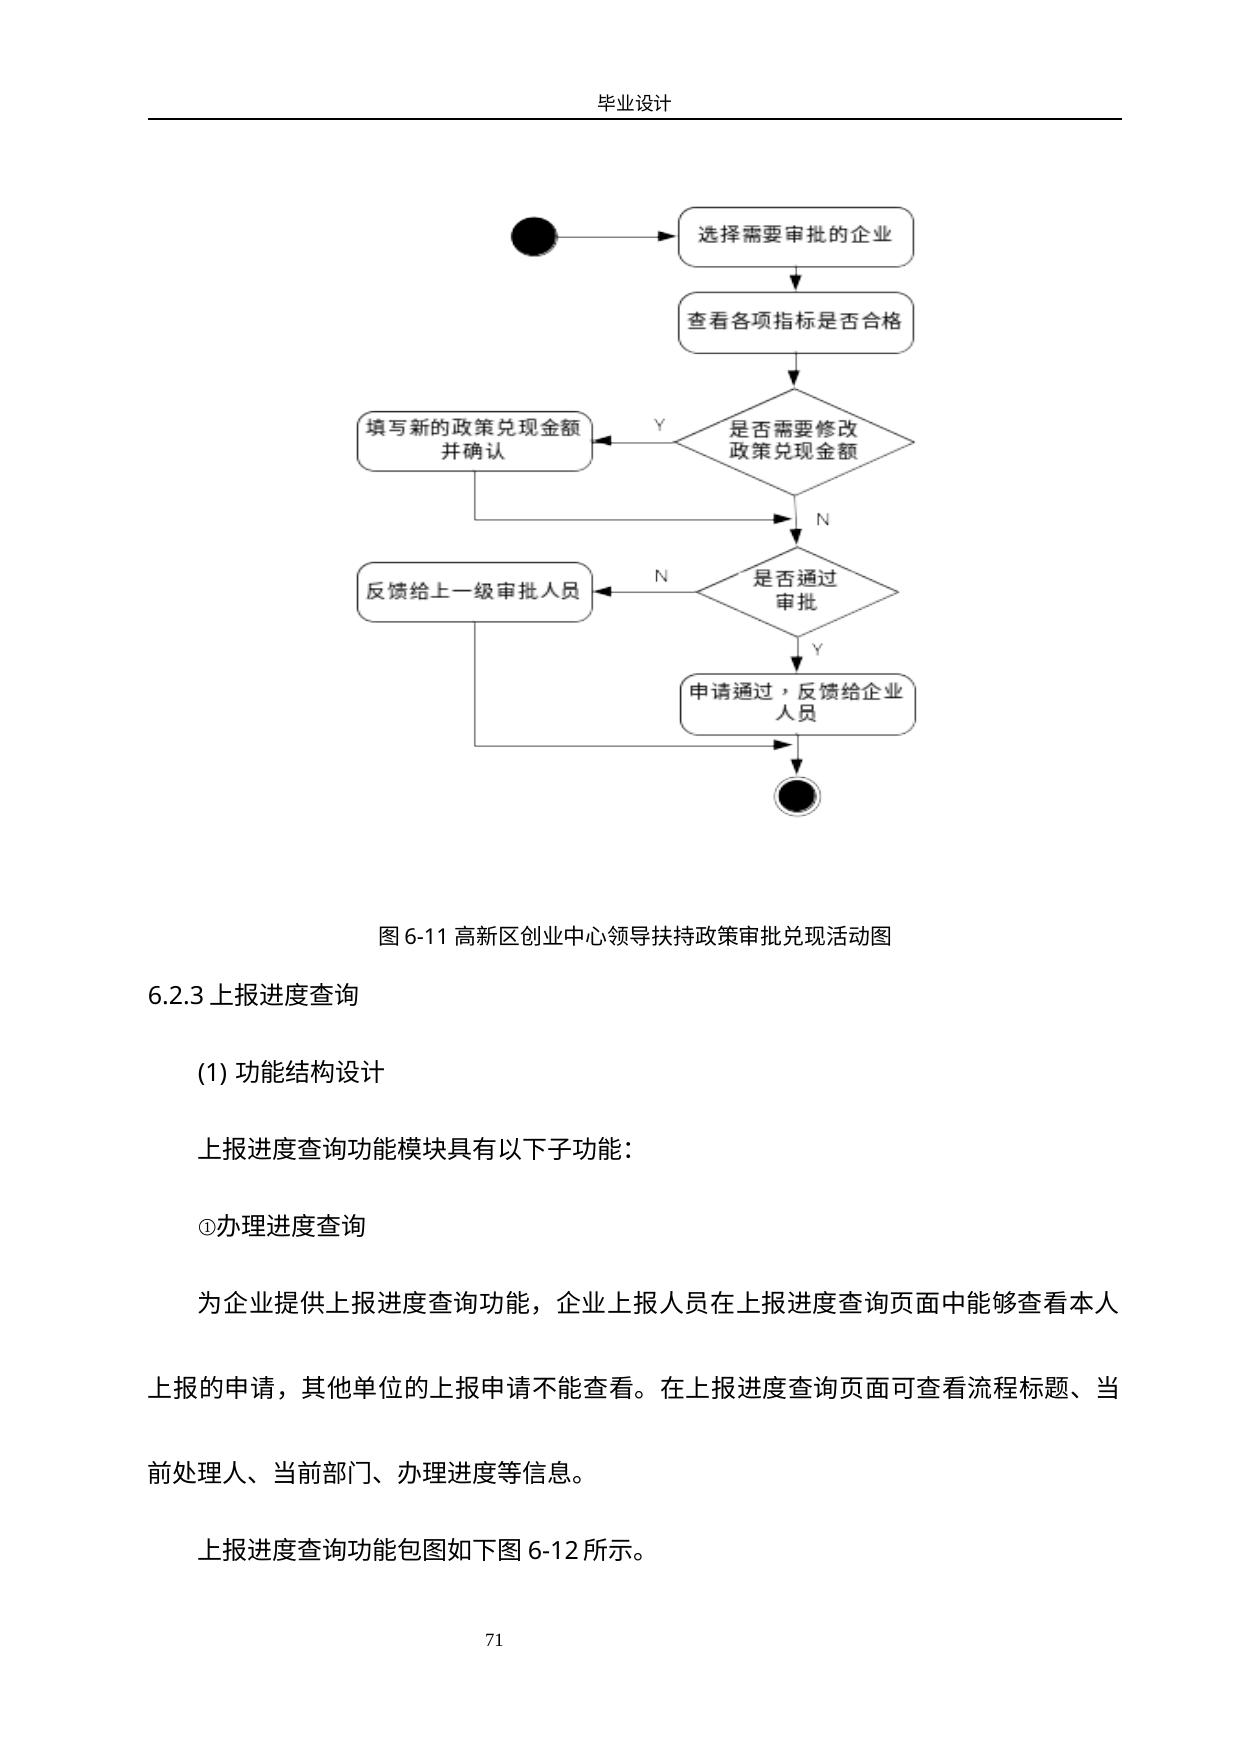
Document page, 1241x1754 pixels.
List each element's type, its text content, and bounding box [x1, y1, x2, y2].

text 为企业提供上报进度查询功能，企业上报人员在上报进度查询页面中能够查看本人上报的申请，其他单位的上报申请不能查看。在上报进度查询页面可查看流程标题、当前处理人、当前部门、办理进度等信息。 [148, 1268, 1122, 1506]
text 上报进度查询功能模块具有以下子功能： [148, 1114, 1122, 1182]
subtitle 6.2.3上报进度查询 [148, 960, 1122, 1028]
text 图6-11 高新区创业中心领导扶持政策审批兑现活动图 [148, 918, 1122, 952]
text 上报进度查询功能包图如下图6-12所示。 [148, 1515, 1122, 1583]
list 功能结构设计 [198, 1037, 1122, 1105]
list 办理进度查询 [148, 1191, 1122, 1259]
